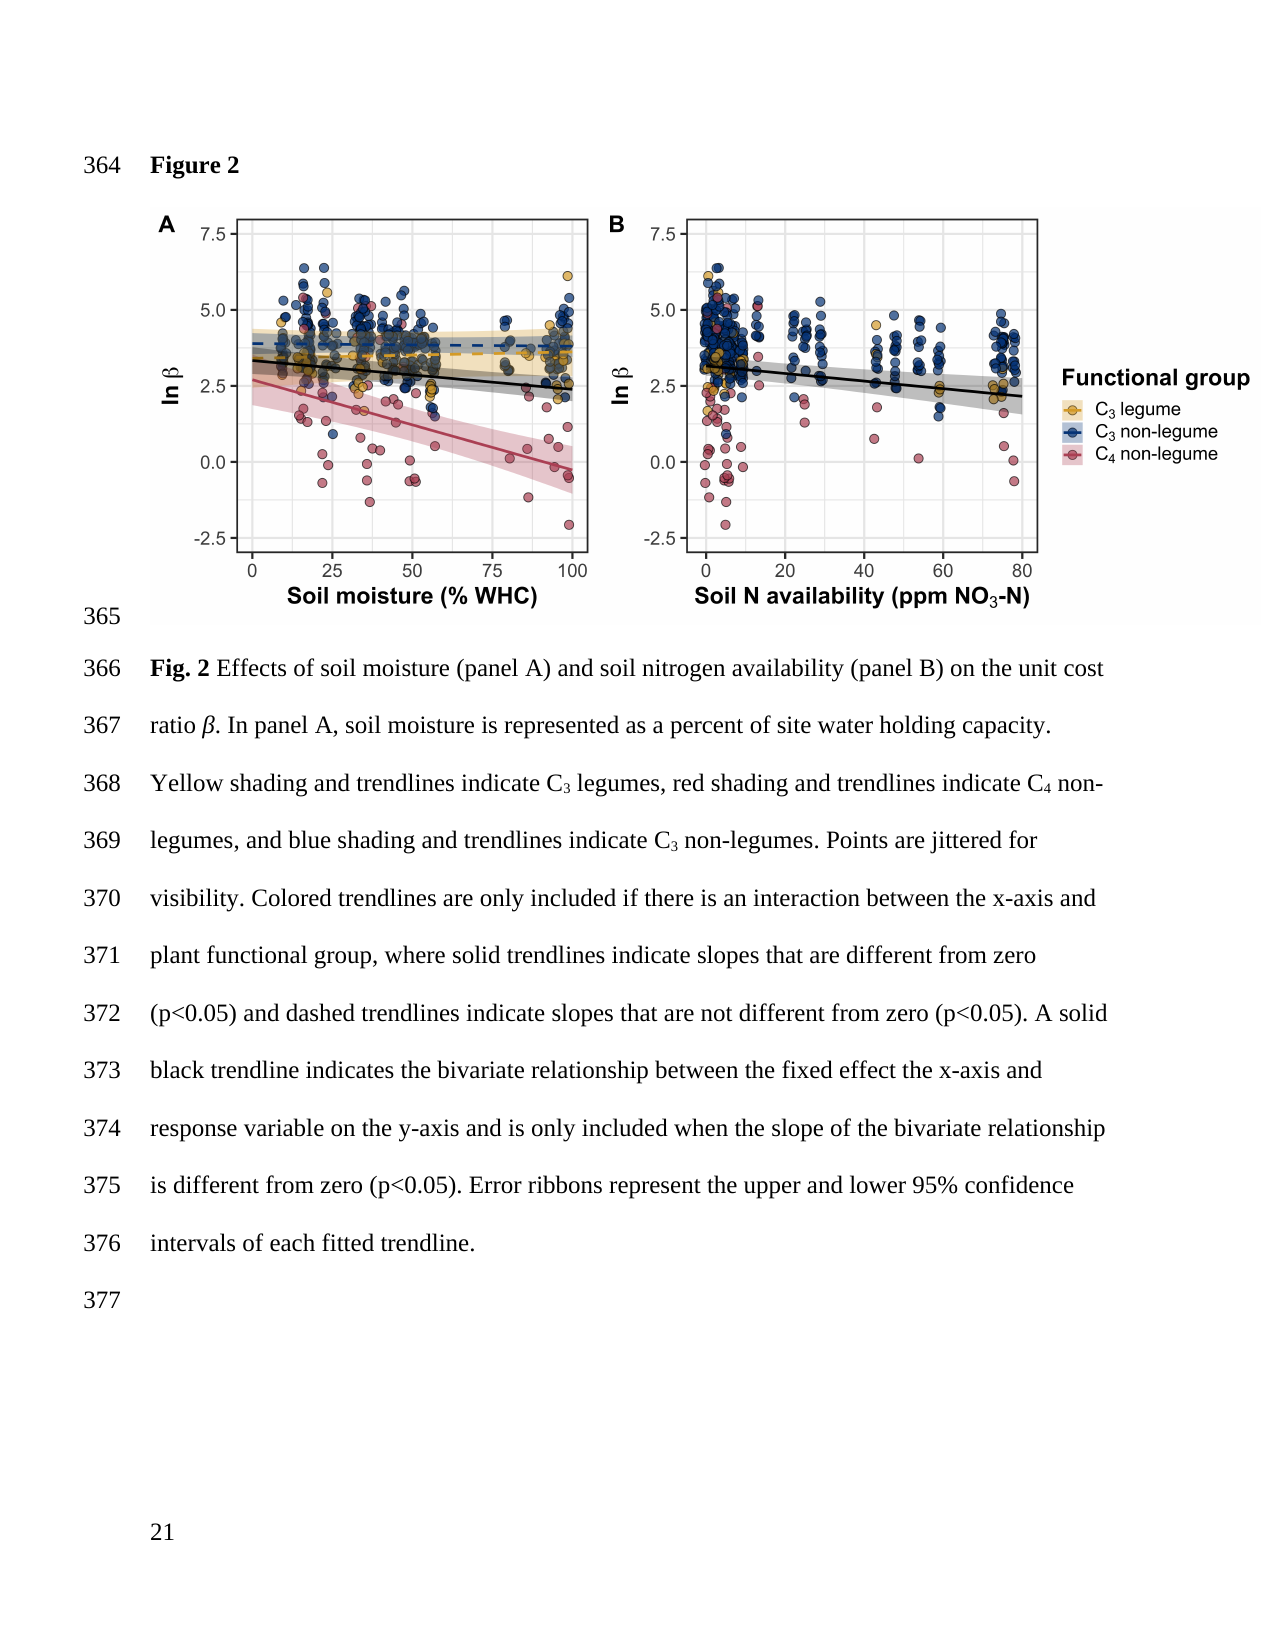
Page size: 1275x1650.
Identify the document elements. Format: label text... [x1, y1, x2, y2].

text Fig. 2 Effects of soil moisture (panel A) and soil nitrogen availability (panel B) on the unit cost ratio β. In panel A, soil moisture is represented as a percent of site water holding capacity. Yellow shading and trendlines indicate C3 legumes, red shading and trendlines indicate C4 non-legumes, and blue shading and trendlines indicate C3 non-legumes. Points are jittered for visibility. Colored trendlines are only included if there is an interaction between the x-axis and plant functional group, where solid trendlines indicate slopes that are different from zero (p<0.05) and dashed trendlines indicate slopes that are not different from zero (p<0.05). A solid black trendline indicates the bivariate relationship between the fixed effect the x-axis and response variable on the y-axis and is only included when the slope of the bivariate relationship is different from zero (p<0.05). Error ribbons represent the upper and lower 95% confidence intervals of each fitted trendline. [150, 653, 1125, 1257]
picture [150, 207, 1262, 625]
text Figure 2 [150, 150, 1125, 179]
